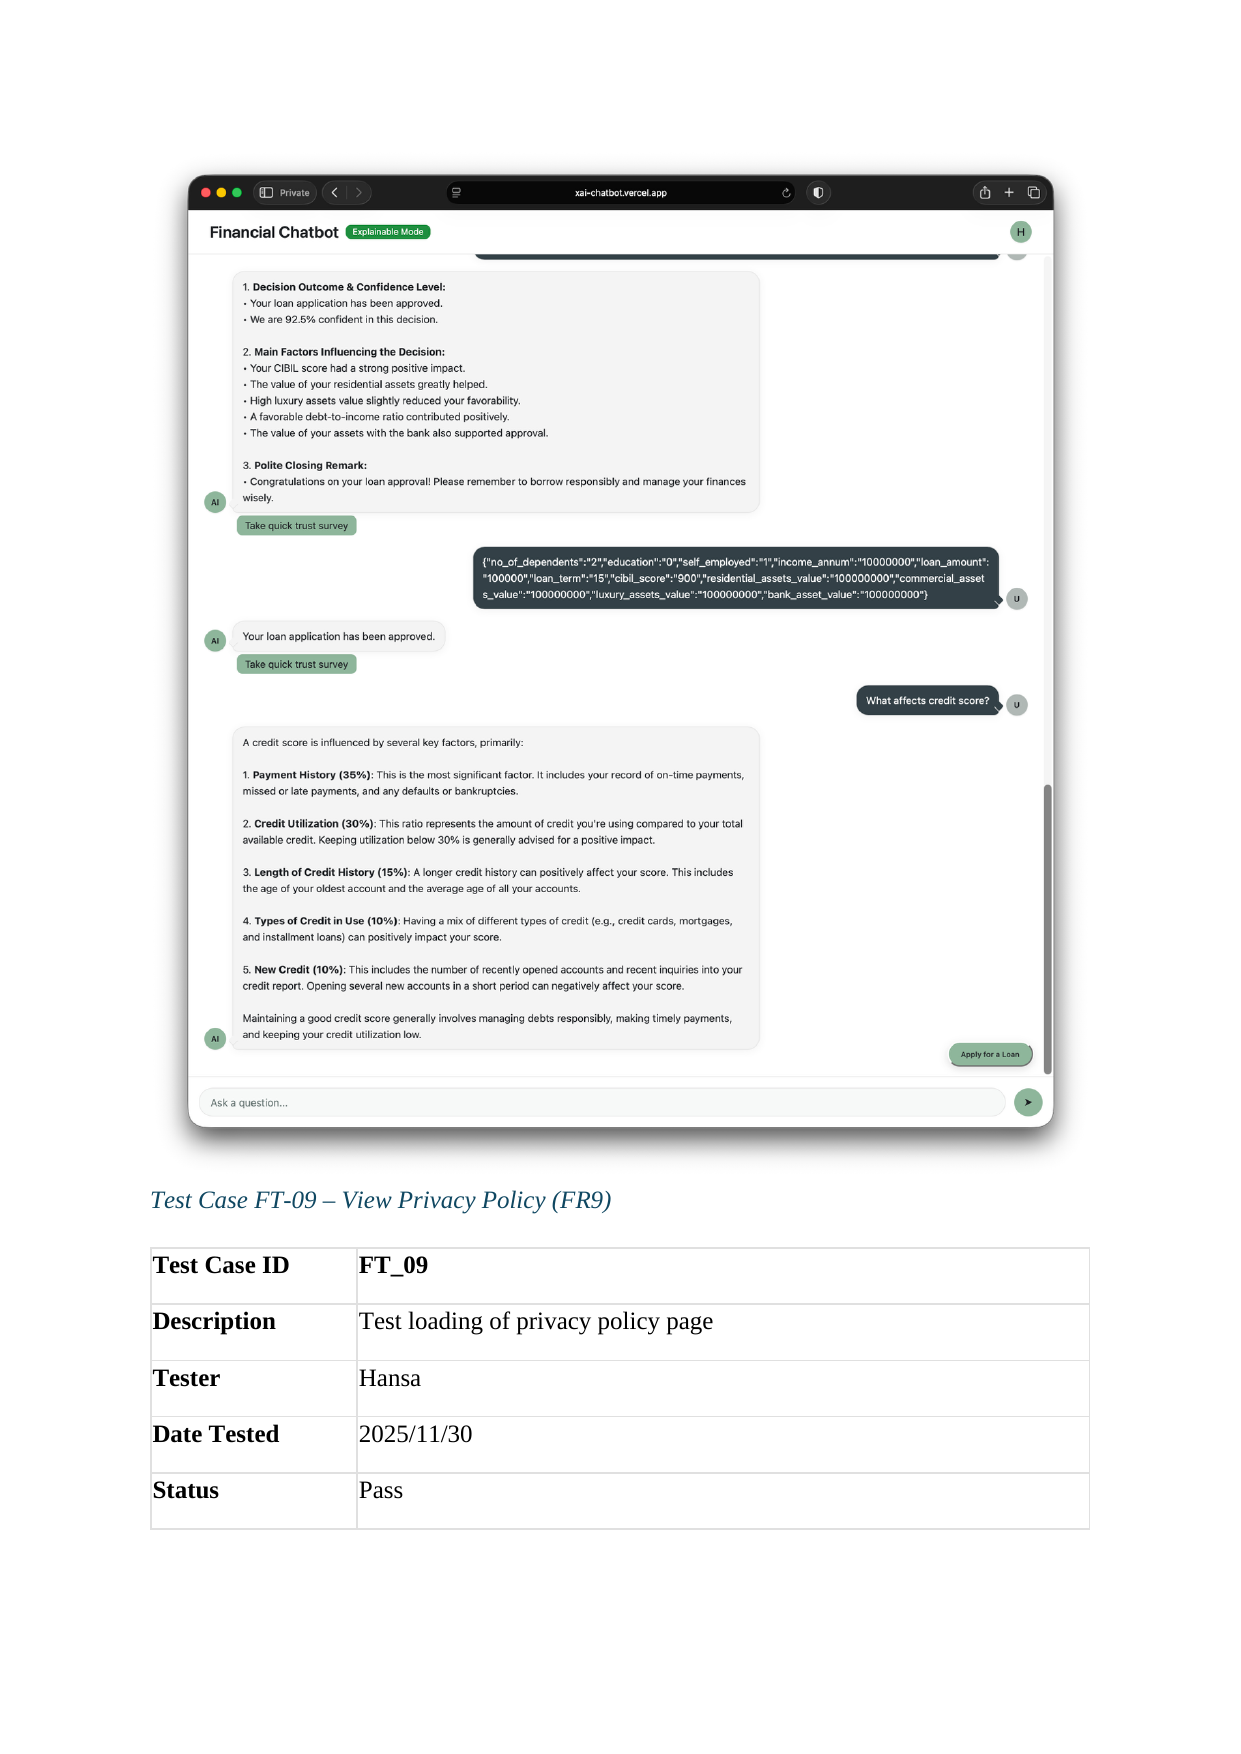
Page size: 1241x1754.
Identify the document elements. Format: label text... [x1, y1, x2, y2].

table_cell Tester [152, 1361, 356, 1416]
table_header Test Case ID [152, 1249, 356, 1303]
table_cell Date Tested [152, 1417, 356, 1472]
table_cell Pass [358, 1474, 1089, 1528]
table_cell 2025/11/30 [358, 1417, 1089, 1472]
table_cell Test loading of privacy policy page [358, 1305, 1089, 1359]
table_cell Description [152, 1305, 356, 1359]
table_cell Status [152, 1474, 356, 1528]
table_header FT_09 [358, 1249, 1089, 1303]
table_cell Hansa [358, 1361, 1089, 1416]
subtitle Test Case FT-09 – View Privacy Policy (FR9) [150, 1185, 1090, 1214]
picture [150, 150, 1091, 1177]
